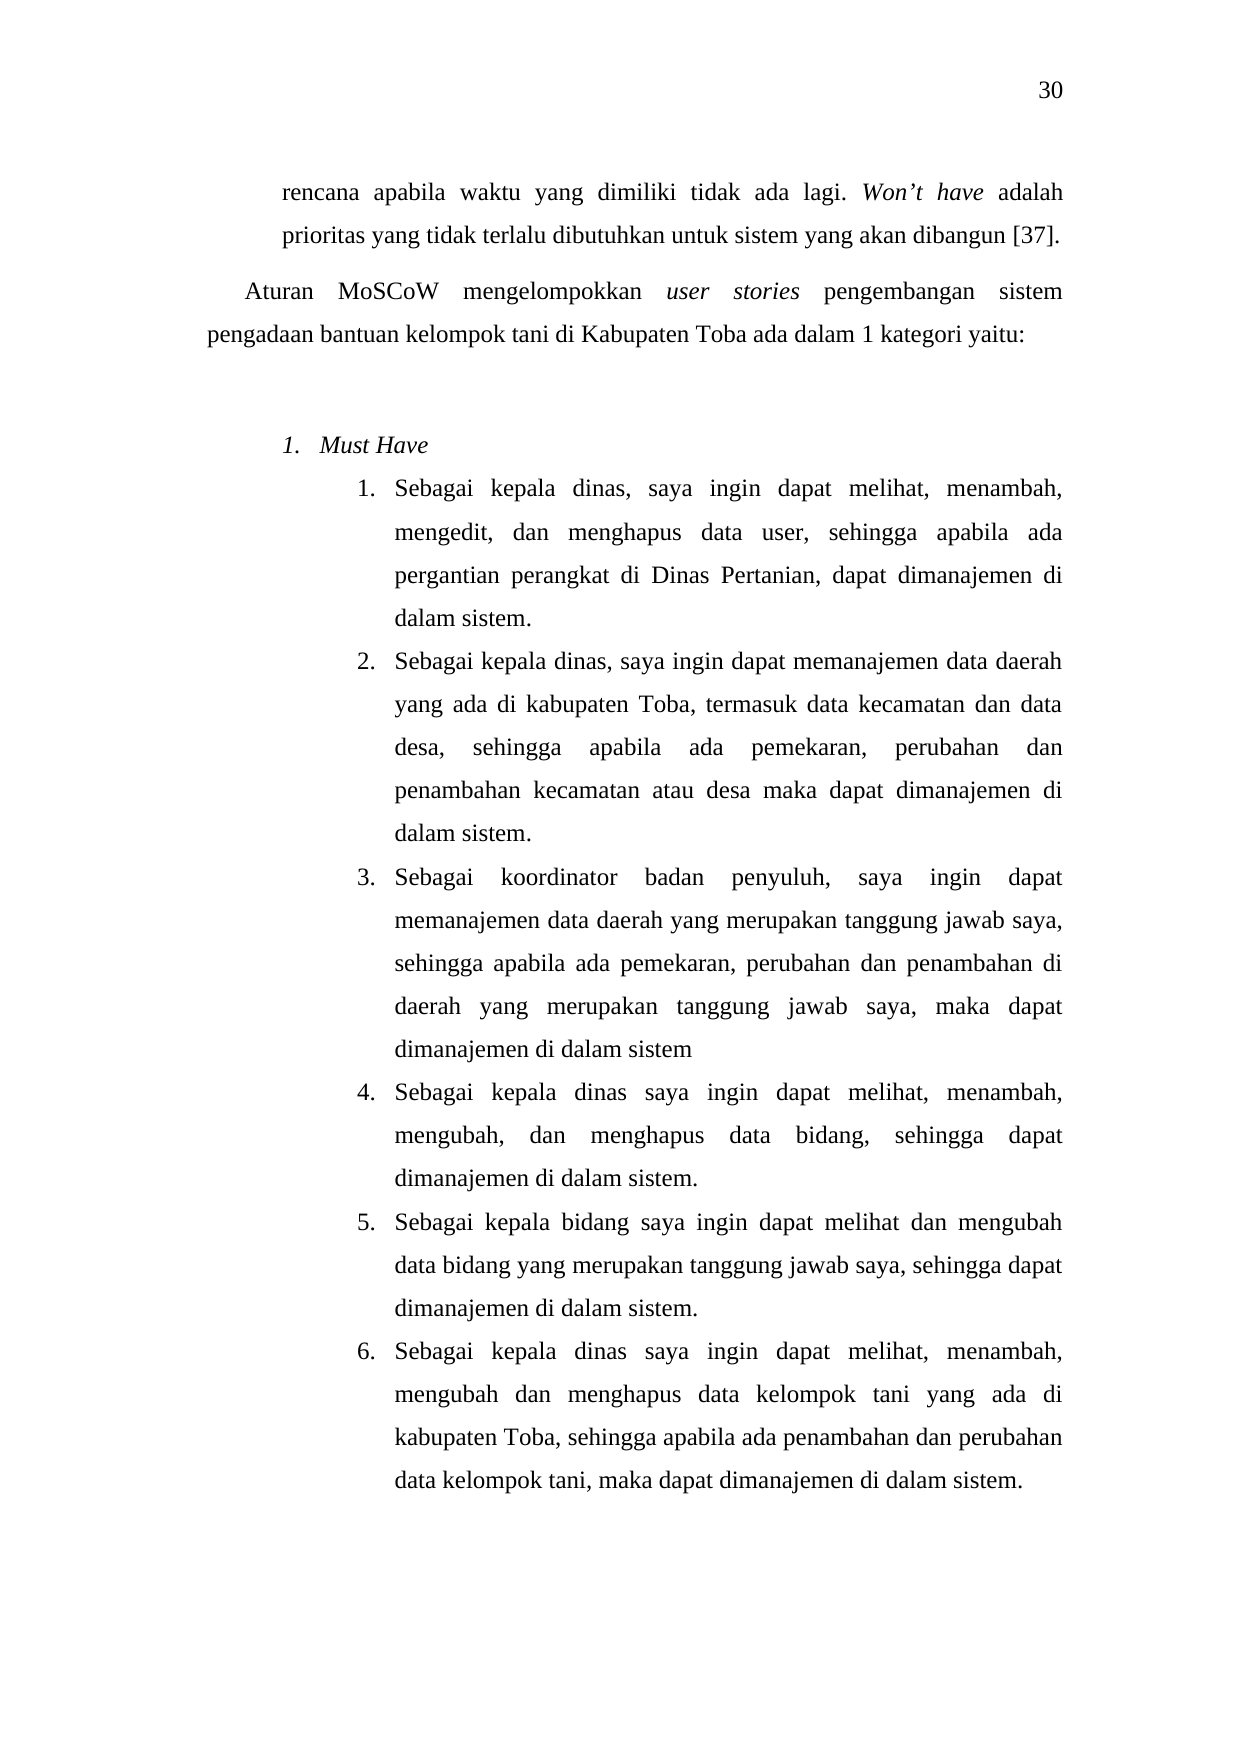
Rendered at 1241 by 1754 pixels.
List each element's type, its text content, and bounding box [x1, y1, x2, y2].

list Sebagai koordinator badan penyuluh, saya ingin dapat memanajemen data daerah yang merupakan tanggung jawab saya, sehingga apabila ada pemekaran, perubahan dan penambahan di daerah yang merupakan tanggung jawab saya, maka dapat dimanajemen di dalam sistem [357, 862, 1063, 1063]
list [282, 177, 1063, 249]
text Aturan MoSCoW mengelompokkan user stories pengembangan sistem pengadaan bantuan kelompok tani di Kabupaten Toba ada dalam 1 kategori yaitu: [207, 276, 1063, 348]
list Sebagai kepala dinas, saya ingin dapat melihat, menambah, mengedit, dan menghapus data user, sehingga apabila ada pergantian perangkat di Dinas Pertanian, dapat dimanajemen di dalam sistem. [357, 473, 1063, 632]
list Must Have [282, 430, 1063, 459]
list Sebagai kepala dinas saya ingin dapat melihat, menambah, mengubah, dan menghapus data bidang, sehingga dapat dimanajemen di dalam sistem. [357, 1077, 1063, 1192]
list Sebagai kepala dinas saya ingin dapat melihat, menambah, mengubah dan menghapus data kelompok tani yang ada di kabupaten Toba, sehingga apabila ada penambahan dan perubahan data kelompok tani, maka dapat dimanajemen di dalam sistem. [357, 1336, 1063, 1494]
list Sebagai kepala dinas, saya ingin dapat memanajemen data daerah yang ada di kabupaten Toba, termasuk data kecamatan dan data desa, sehingga apabila ada pemekaran, perubahan dan penambahan kecamatan atau desa maka dapat dimanajemen di dalam sistem. [357, 646, 1063, 847]
list Sebagai kepala bidang saya ingin dapat melihat dan mengubah data bidang yang merupakan tanggung jawab saya, sehingga dapat dimanajemen di dalam sistem. [357, 1207, 1063, 1322]
